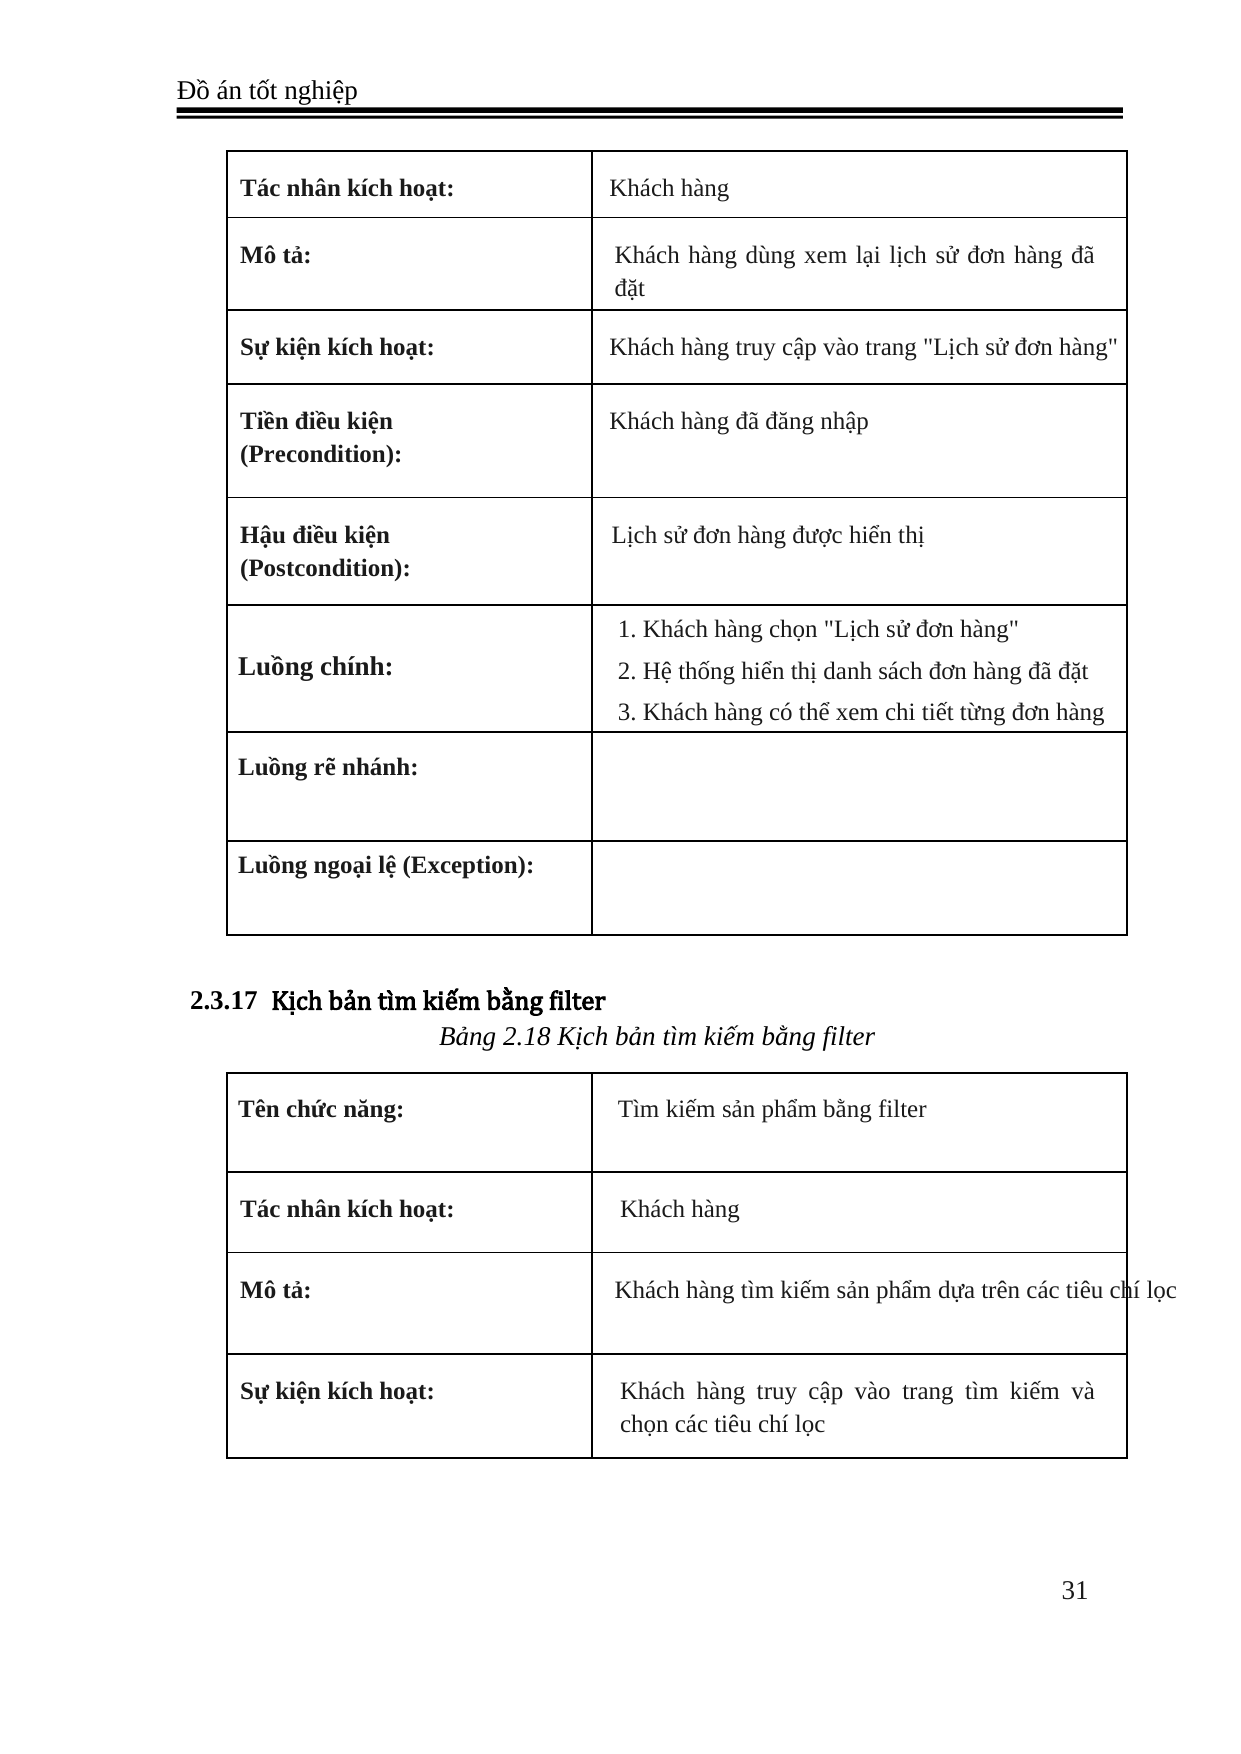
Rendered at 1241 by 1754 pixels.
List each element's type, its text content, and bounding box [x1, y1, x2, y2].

table_cell [593, 218, 1126, 309]
table_cell [593, 385, 1126, 496]
table_cell [593, 152, 1126, 217]
table_cell [228, 152, 591, 217]
table_cell Luồng ngoại lệ (Exception): [228, 842, 591, 934]
table_cell [228, 218, 591, 309]
table_cell [593, 842, 1126, 934]
table_cell [593, 1355, 1126, 1457]
table_cell 1. Khách hàng chọn "Lịch sử đơn hàng" 2. Hệ thống hiển thị danh sách đơn hàng đã đặt 3. Khách hàng có thể xem chi tiết từng đơn hàng [593, 606, 1126, 731]
subtitle Kịch bản tìm kiếm bằng filter [190, 984, 1088, 1016]
text Bảng 2.18 Kịch bản tìm kiếm bằng filter [228, 1020, 1088, 1051]
table_cell [228, 1253, 591, 1353]
table_header Tìm kiếm sản phẩm bằng filter [593, 1074, 1126, 1171]
table_cell [593, 733, 1126, 840]
table_cell [593, 311, 1126, 383]
table_cell [228, 498, 591, 604]
table_cell [228, 311, 591, 383]
table_cell [593, 498, 1126, 604]
table_header Tên chức năng: [228, 1074, 591, 1171]
table_cell [593, 1253, 1126, 1353]
table_cell [228, 1355, 591, 1457]
table_cell Luồng chính: [228, 606, 591, 731]
table_cell [228, 385, 591, 496]
table_cell [593, 1173, 1126, 1252]
table_cell Luồng rẽ nhánh: [228, 733, 591, 840]
table_cell [228, 1173, 591, 1252]
